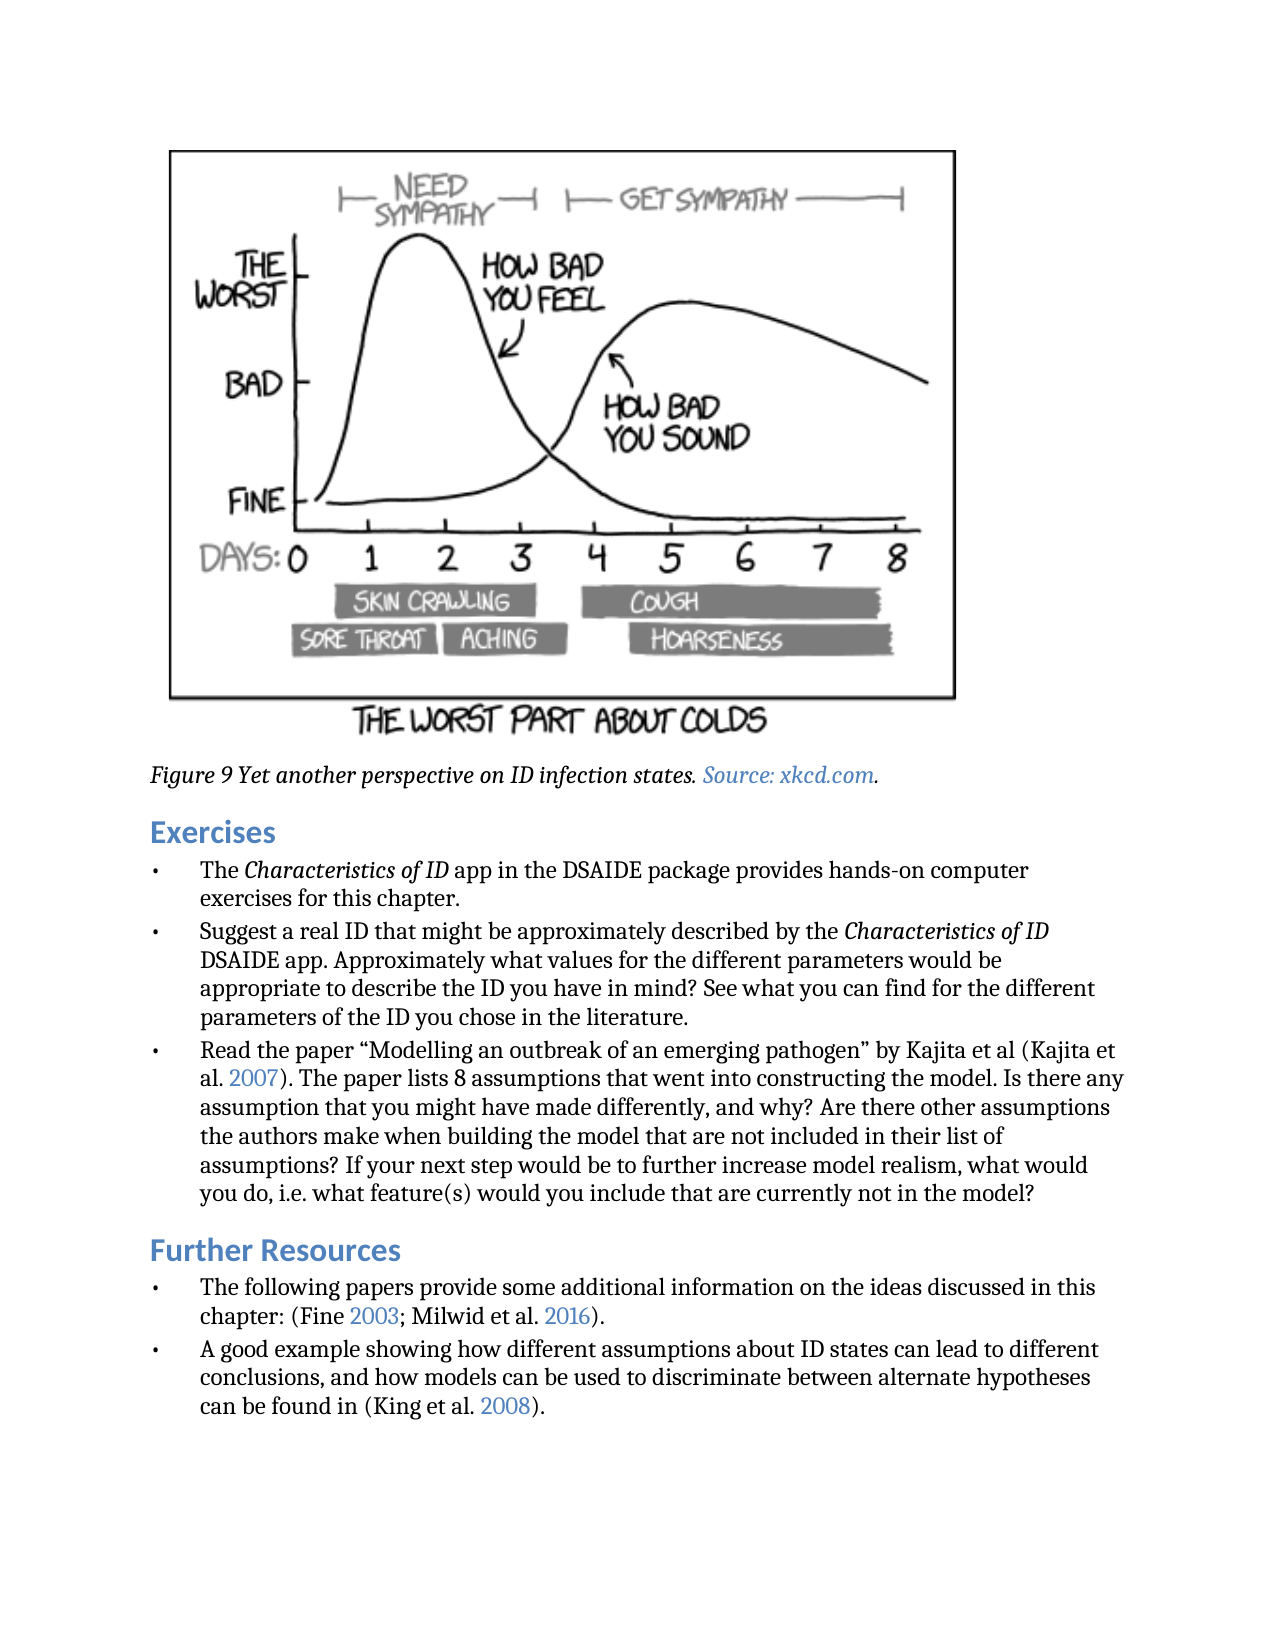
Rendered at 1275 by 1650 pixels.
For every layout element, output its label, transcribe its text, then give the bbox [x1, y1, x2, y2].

list The following papers provide some additional information on the ideas discussed in this chapter: (Fine 2003; Milwid et al. 2016). [150, 1273, 1125, 1331]
list The Characteristics of ID app in the DSAIDE package provides hands-on computer exercises for this chapter. [150, 856, 1125, 913]
list Read the paper “Modelling an outbreak of an emerging pathogen” by Kajita et al (Kajita et al. 2007). The paper lists 8 assumptions that went into constructing the model. Is there any assumption that you might have made differently, and why? Are there other assumptions the authors make when building the model that are not included in their list of assumptions? If your next step would be to further increase model realism, what would you do, i.e. what feature(s) would you include that are currently not in the model? [150, 1036, 1125, 1208]
list Suggest a real ID that might be approximately described by the Characteristics of ID DSAIDE app. Approximately what values for the different parameters would be appropriate to describe the ID you have in mind? See what you can find for the different parameters of the ID you chose in the literature. [150, 917, 1125, 1032]
subtitle Exercises [150, 811, 1125, 852]
text Figure 9 Yet another perspective on ID infection states. Source: xkcd.com. [150, 761, 1125, 790]
picture [168, 150, 957, 741]
subtitle Further Resources [150, 1229, 1125, 1269]
list A good example showing how different assumptions about ID states can lead to different conclusions, and how models can be used to discriminate between alternate hypotheses can be found in (King et al. 2008). [150, 1334, 1125, 1421]
